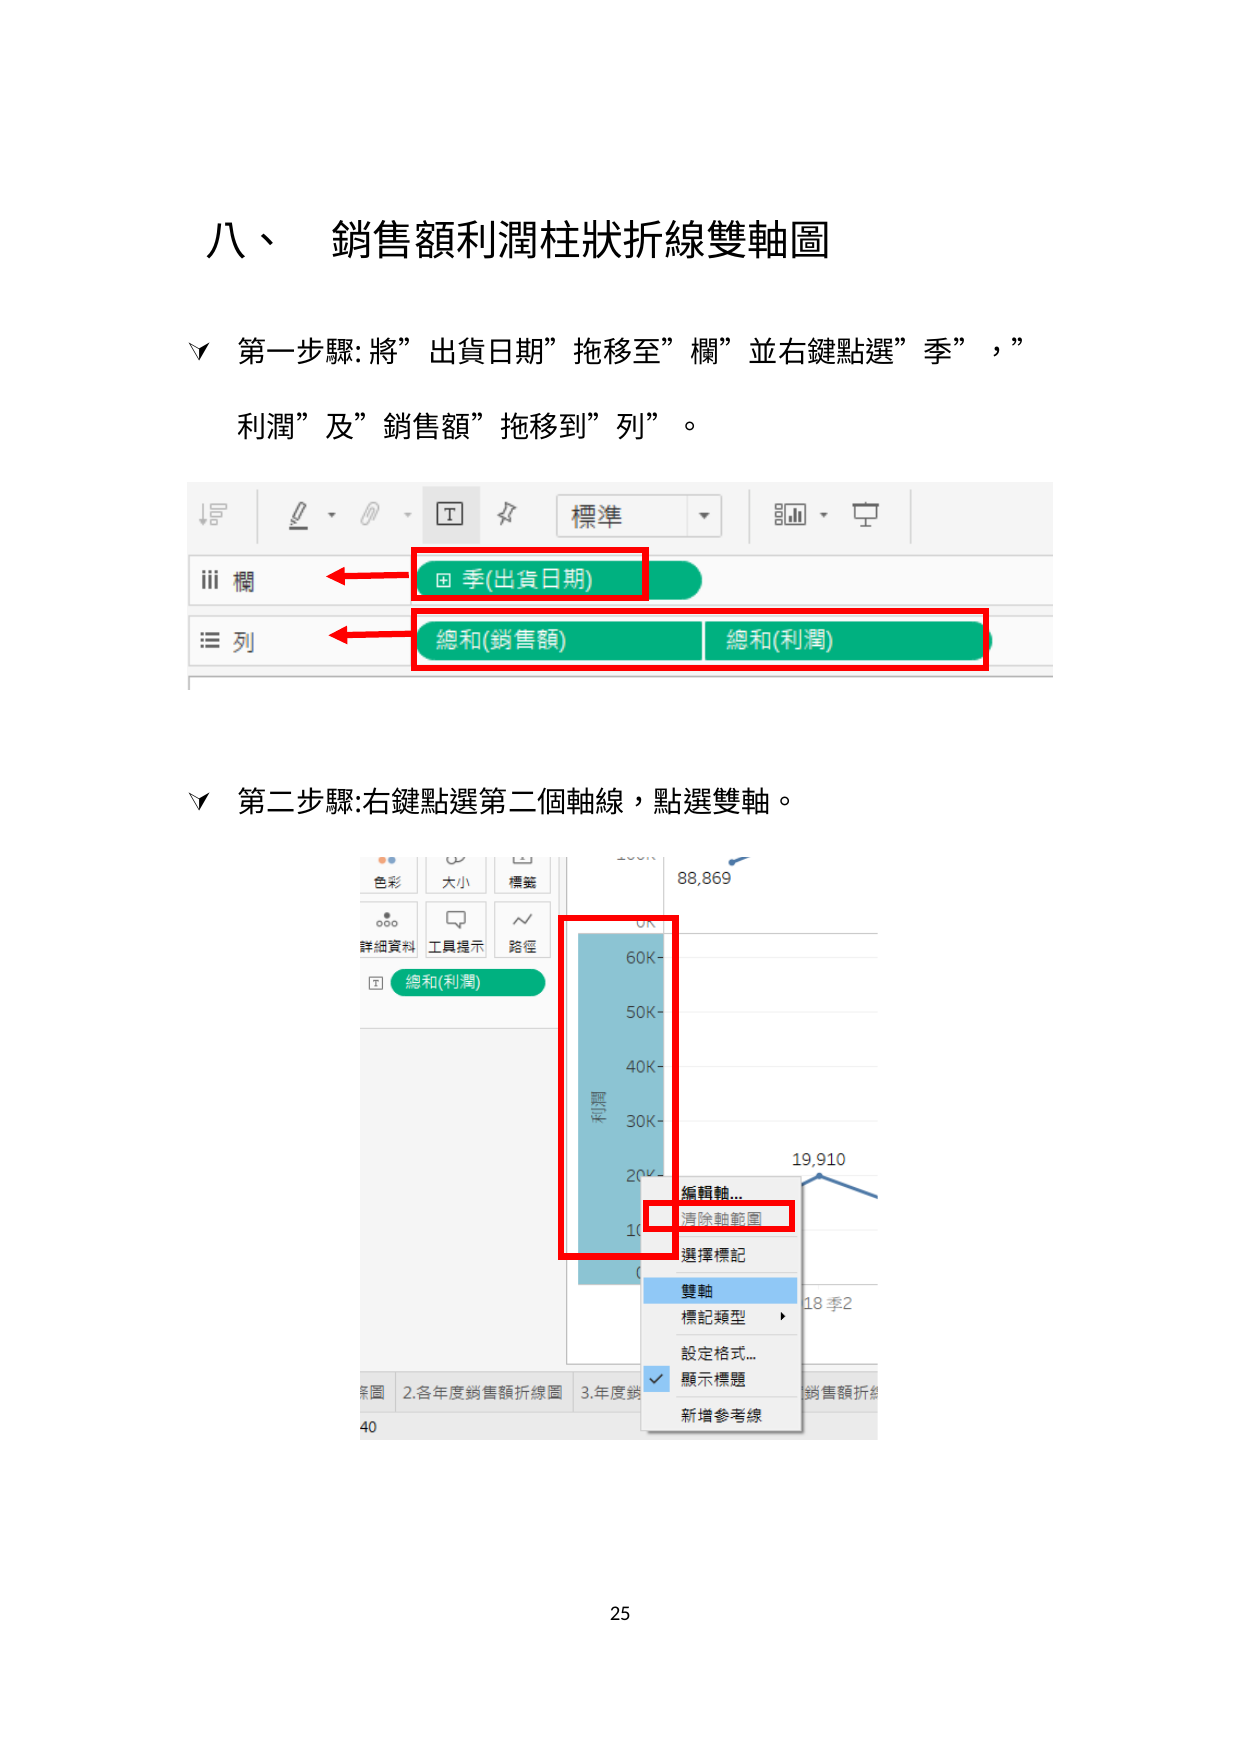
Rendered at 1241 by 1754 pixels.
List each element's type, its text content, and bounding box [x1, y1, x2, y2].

picture [187, 482, 1053, 690]
list 第一步驟: 將”出貨日期”拖移至”欄”並右鍵點選”季”，”利潤”及”銷售額”拖移到”列”。 [187, 312, 1053, 462]
picture [360, 857, 878, 1440]
list 第二步驟:右鍵點選第二個軸線，點選雙軸。 [187, 762, 1053, 837]
list 銷售額利潤柱狀折線雙軸圖 [247, 200, 1053, 275]
